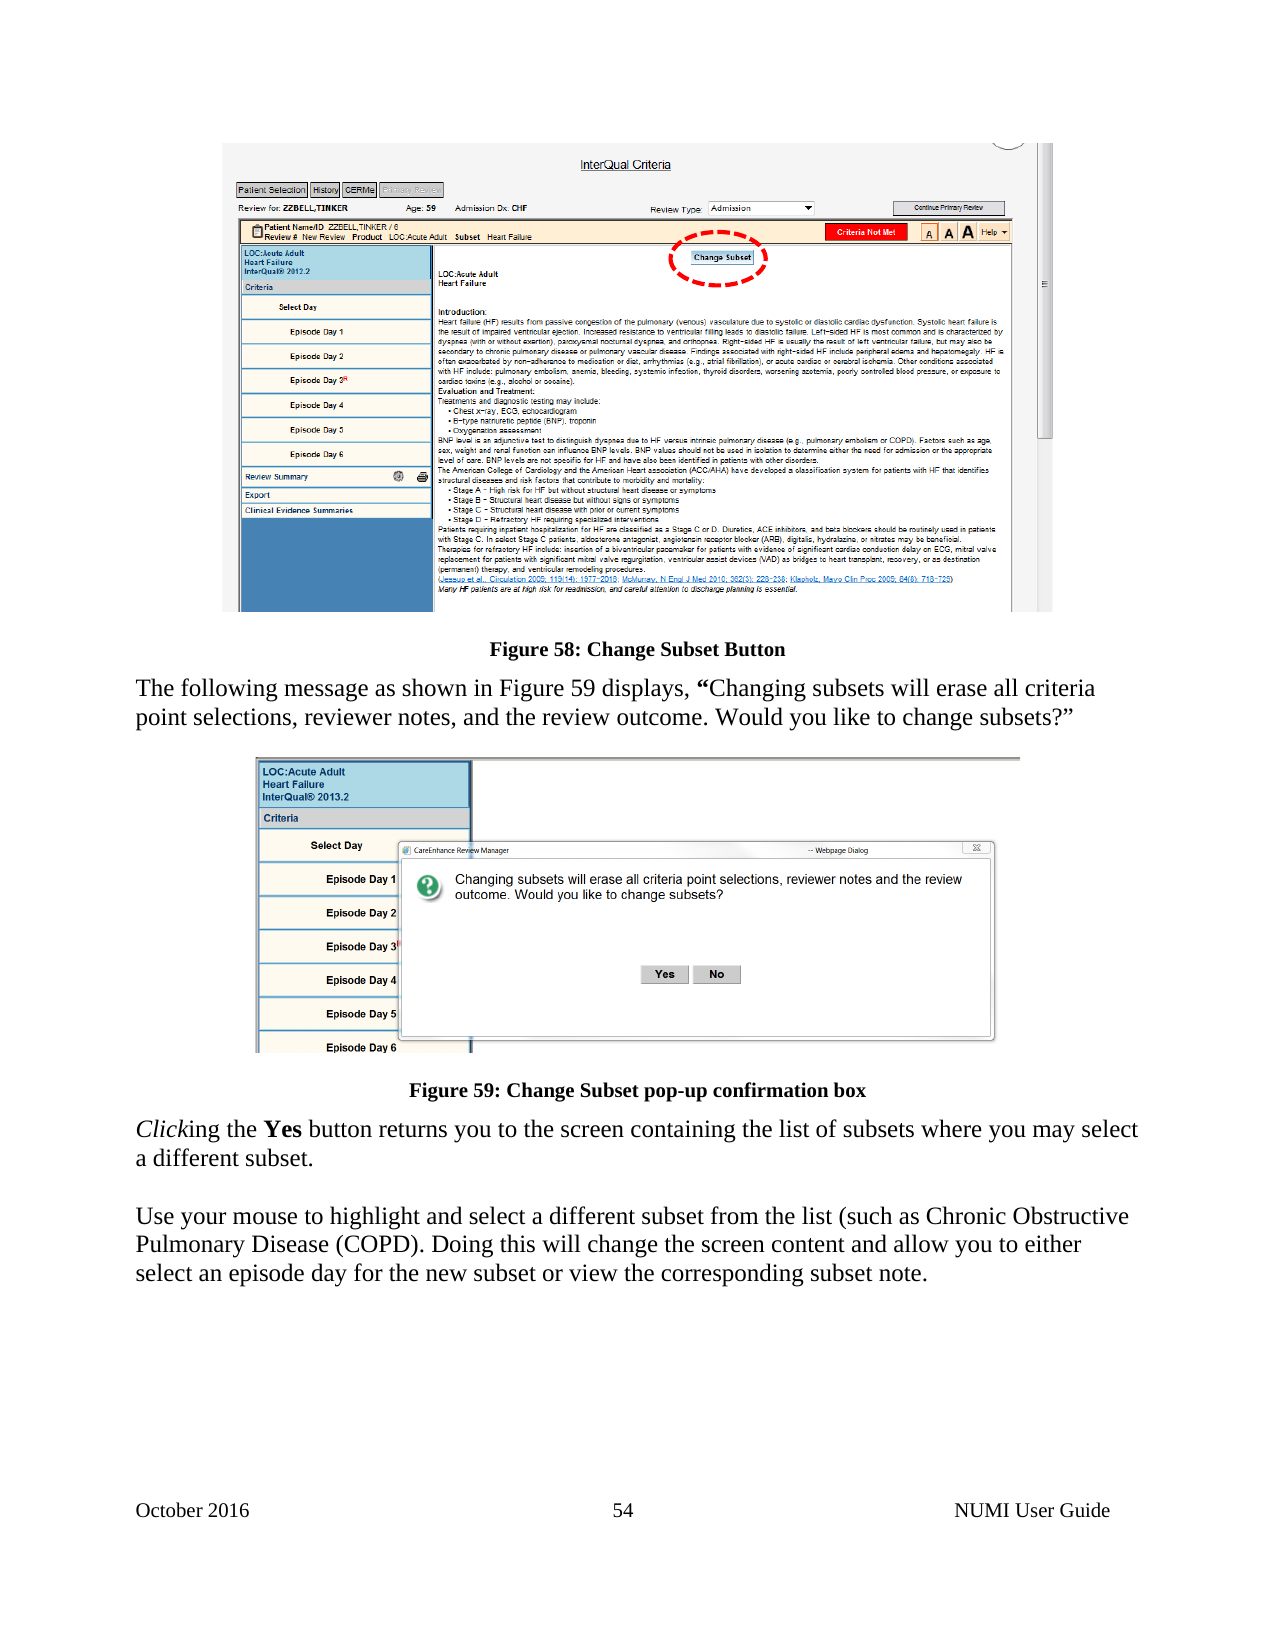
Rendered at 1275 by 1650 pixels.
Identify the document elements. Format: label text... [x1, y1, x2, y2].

text Figure 59: Change Subset pop-up confirmation box [135, 1078, 1139, 1102]
text Figure 58: Change Subset Button [135, 637, 1139, 661]
text Clicking the Yes button returns you to the screen containing the list of subsets where you may select a different subset. [135, 1114, 1139, 1172]
text Use your mouse to highlight and select a different subset from the list (such as Chronic Obstructive Pulmonary Disease (COPD). Doing this will change the screen content and allow you to either select an episode day for the new subset or view the corresponding subset note. [135, 1201, 1139, 1287]
text The following message as shown in Figure 59 displays, “Changing subsets will erase all criteria point selections, reviewer notes, and the review outcome. Would you like to change subsets?” [135, 673, 1139, 731]
picture [255, 757, 1021, 1053]
picture [222, 143, 1053, 612]
